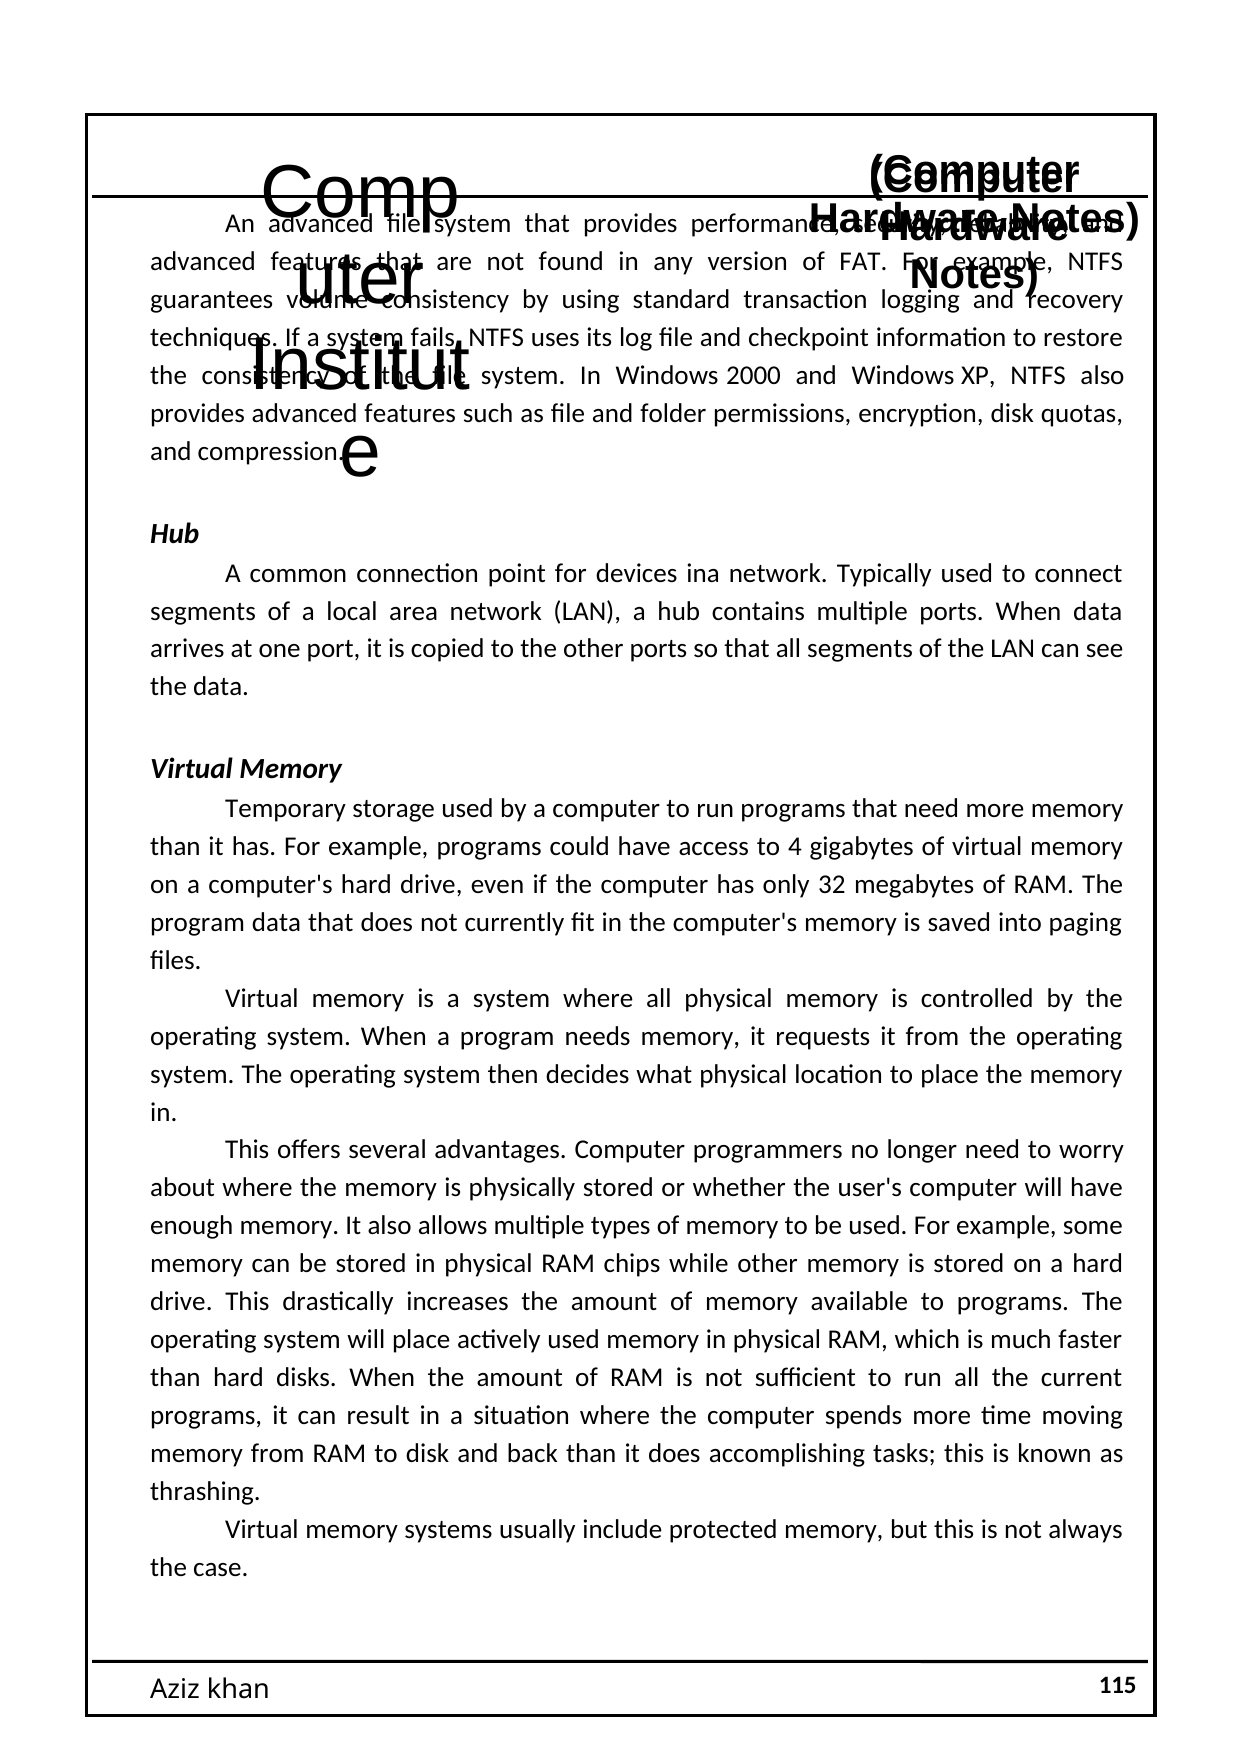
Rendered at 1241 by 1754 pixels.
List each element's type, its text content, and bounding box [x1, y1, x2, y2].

text A common connection point for devices ina network. Typically used to connect segments of a local area network (LAN), a hub contains multiple ports. When data arrives at one port, it is copied to the other ports so that all segments of the LAN can see the data. [150, 556, 1125, 702]
text Temporary storage used by a computer to run programs that need more memory than it has. For example, programs could have access to 4 gigabytes of virtual memory on a computer's hard drive, even if the computer has only 32 megabytes of RAM. The program data that does not currently fit in the computer's memory is saved into paging files. [150, 791, 1125, 976]
text Virtual Memory [150, 751, 1125, 786]
text Virtual memory systems usually include protected memory, but this is not always the case. [150, 1512, 1125, 1583]
text An advanced file system that provides performance, security, reliability, and advanced features that are not found in any version of FAT. For example, NTFS guarantees volume consistency by using standard transaction logging and recovery techniques. If a system fails, NTFS uses its log file and checkpoint information to restore the consistency of the file system. In Windows 2000 and Windows XP, NTFS also provides advanced features such as file and folder permissions, encryption, disk quotas, and compression. [150, 206, 1125, 467]
text Virtual memory is a system where all physical memory is controlled by the operating system. When a program needs memory, it requests it from the operating system. The operating system then decides what physical location to place the memory in. [150, 981, 1125, 1128]
text This offers several advantages. Computer programmers no longer need to worry about where the memory is physically stored or whether the user's computer will have enough memory. It also allows multiple types of memory to be used. For example, some memory can be stored in physical RAM chips while other memory is stored on a hard drive. This drastically increases the amount of memory available to programs. The operating system will place actively used memory in physical RAM, which is much faster than hard disks. When the amount of RAM is not sufficient to run all the current programs, it can result in a situation where the computer spends more time moving memory from RAM to disk and back than it does accomplishing tasks; this is known as thrashing. [150, 1133, 1125, 1507]
text Hub [150, 515, 1125, 550]
